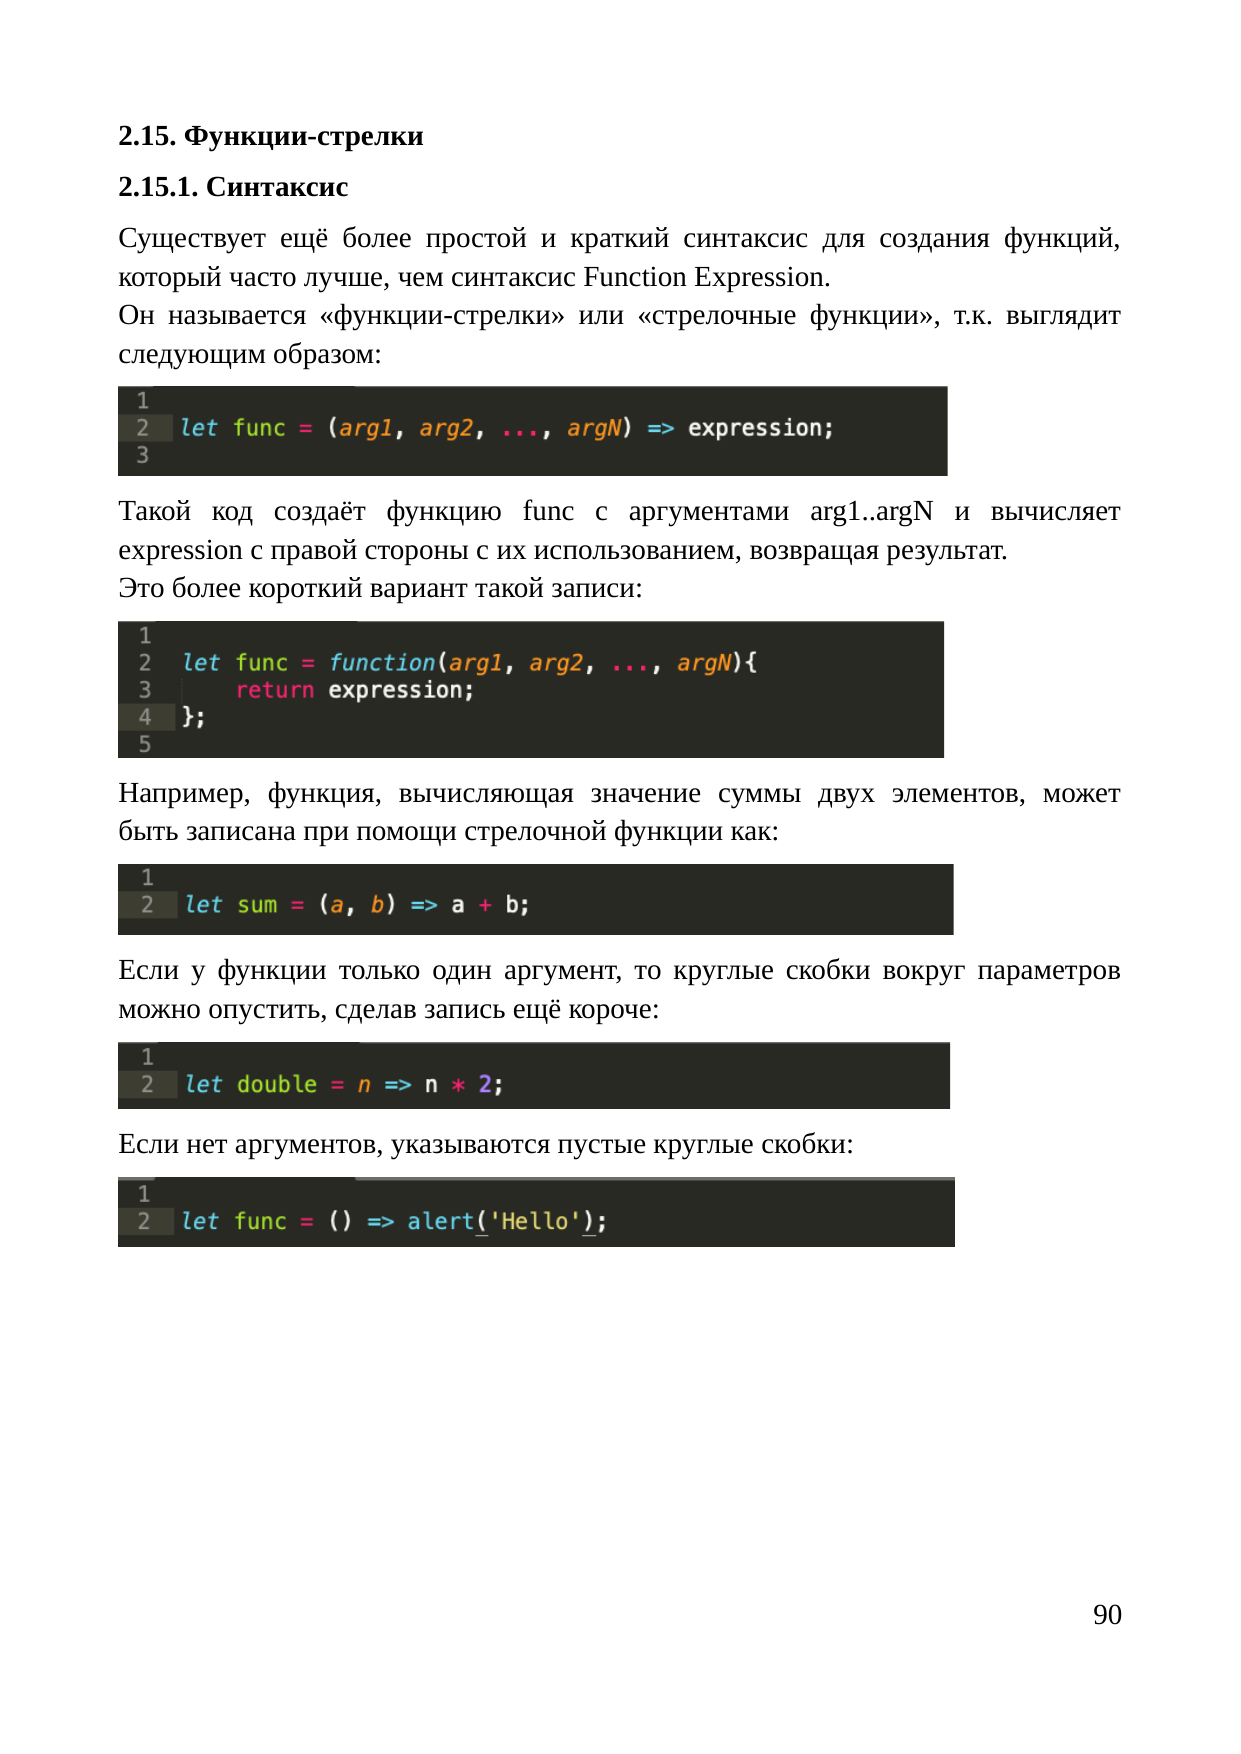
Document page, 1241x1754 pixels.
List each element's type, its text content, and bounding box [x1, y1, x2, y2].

subtitle 2.15.1. Синтаксис [118, 169, 1122, 203]
text Такой код создаёт функцию func с аргументами arg1..argN и вычисляет expression с правой стороны с их использованием, возвращая результат. [118, 493, 1122, 566]
picture [118, 1177, 955, 1247]
text Он называется «функции-стрелки» или «стрелочные функции», т.к. выглядит следующим образом: [118, 297, 1122, 369]
text Если у функции только один аргумент, то круглые скобки вокруг параметров можно опустить, сделав запись ещё короче: [118, 952, 1122, 1024]
text Например, функция, вычисляющая значение суммы двух элементов, может быть записана при помощи стрелочной функции как: [118, 775, 1122, 847]
subtitle 2.15. Функции-стрелки [118, 118, 1122, 152]
picture [118, 864, 954, 935]
picture [118, 621, 945, 758]
text Если нет аргументов, указываются пустые круглые скобки: [118, 1126, 1122, 1160]
picture [118, 1042, 951, 1109]
picture [118, 386, 948, 476]
text Существует ещё более простой и краткий синтаксис для создания функций, который часто лучше, чем синтаксис Function Expression. [118, 220, 1122, 292]
text Это более короткий вариант такой записи: [118, 571, 1122, 604]
